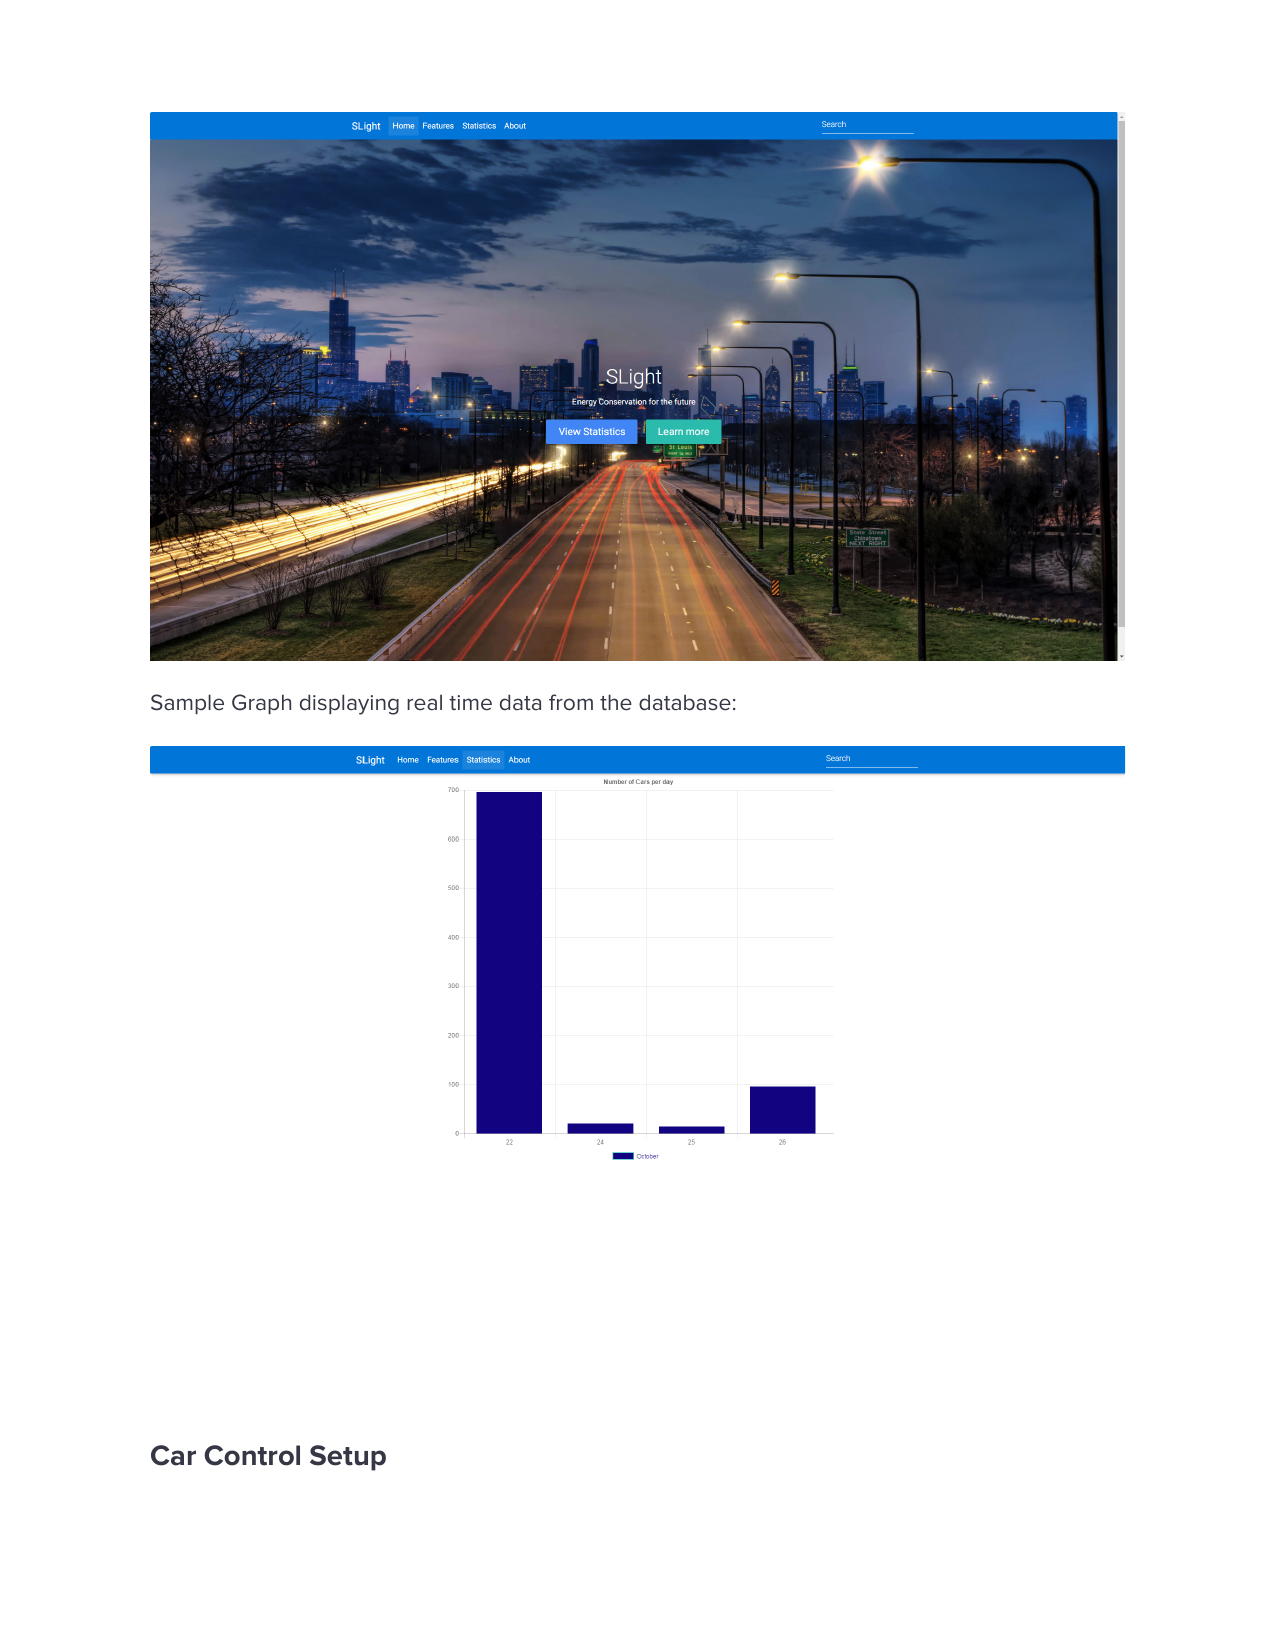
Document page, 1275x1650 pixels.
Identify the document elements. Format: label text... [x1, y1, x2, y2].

picture [150, 746, 1125, 1295]
picture [150, 112, 1125, 661]
text Sample Graph displaying real time data from the database: [150, 689, 1125, 717]
subtitle Car Control Setup [150, 1438, 1125, 1474]
